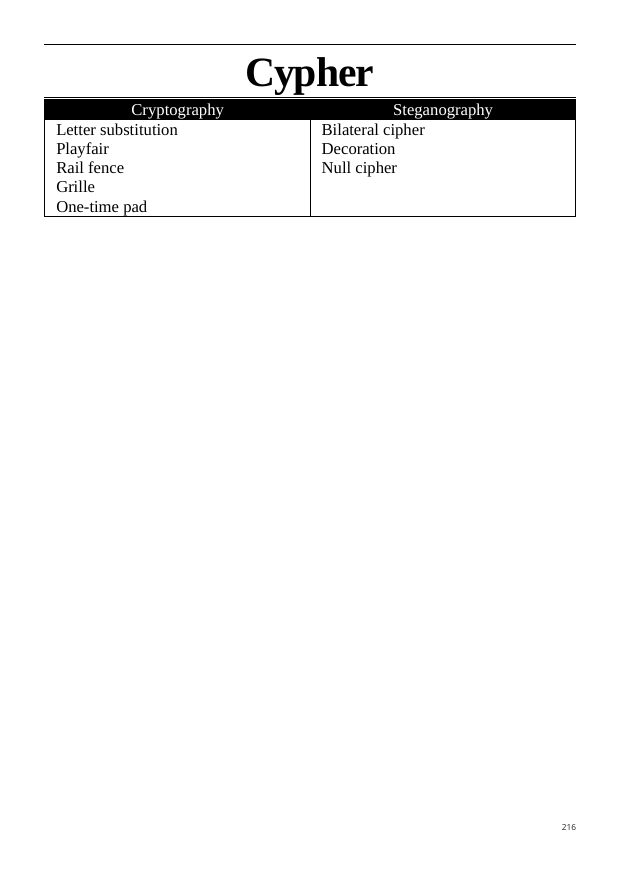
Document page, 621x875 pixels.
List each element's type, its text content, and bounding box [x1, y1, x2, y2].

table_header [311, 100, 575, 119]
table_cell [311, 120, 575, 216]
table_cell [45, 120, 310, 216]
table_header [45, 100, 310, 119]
subtitle Cypher [44, 45, 576, 97]
